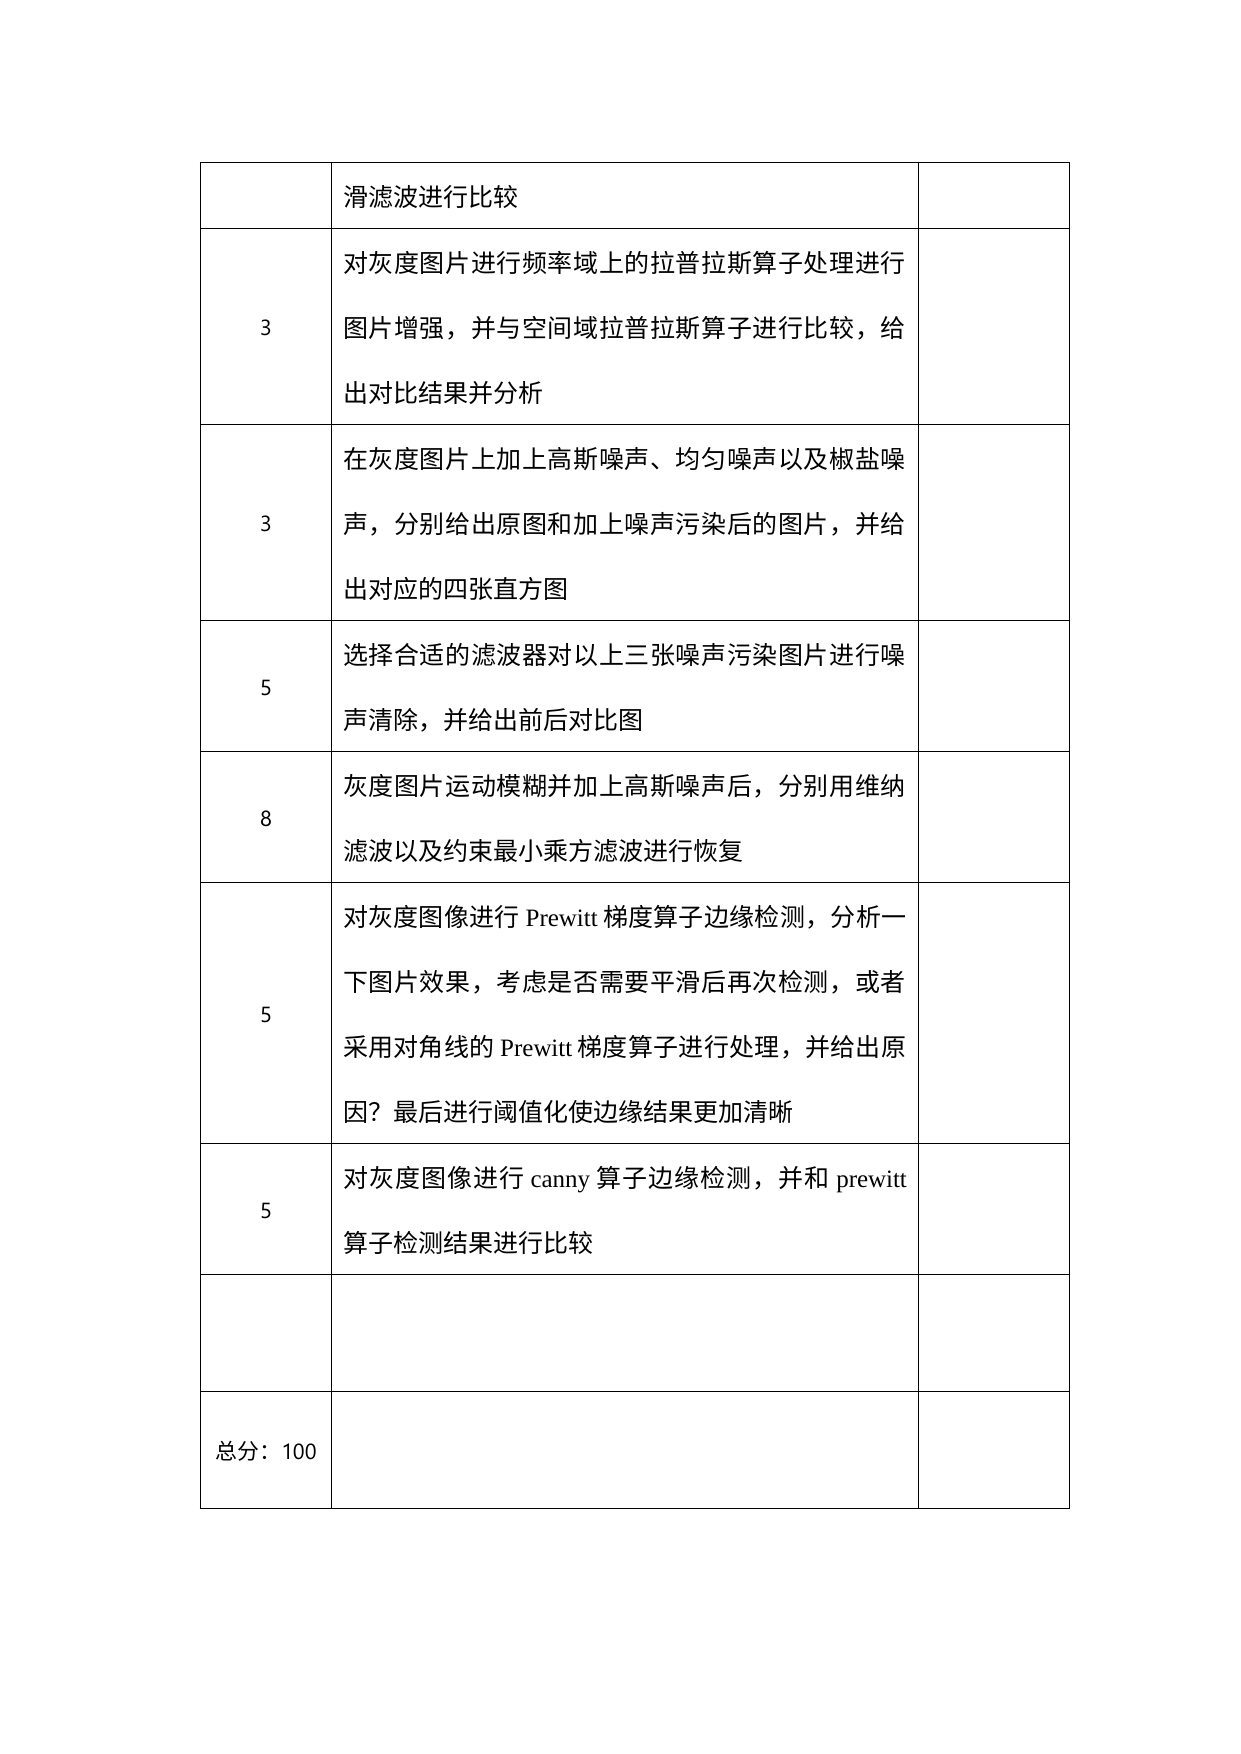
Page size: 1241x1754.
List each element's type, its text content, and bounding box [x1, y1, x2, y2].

table_cell [919, 621, 1069, 751]
table_cell [332, 1275, 918, 1391]
table_cell 灰度图片运动模糊并加上高斯噪声后，分别用维纳滤波以及约束最小乘方滤波进行恢复 [332, 752, 918, 882]
table_cell [919, 1275, 1069, 1391]
table_cell [332, 1392, 918, 1508]
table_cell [332, 163, 918, 228]
table_cell 对灰度图像进行Prewitt梯度算子边缘检测，分析一下图片效果，考虑是否需要平滑后再次检测，或者采用对角线的Prewitt梯度算子进行处理，并给出原因？最后进行阈值化使边缘结果更加清晰 [332, 883, 918, 1143]
table_cell 总分：100 [201, 1392, 331, 1508]
table_cell 对灰度图像进行canny算子边缘检测，并和prewitt算子检测结果进行比较 [332, 1144, 918, 1274]
table_cell [919, 1144, 1069, 1274]
table_cell 5 [201, 621, 331, 751]
table_cell 选择合适的滤波器对以上三张噪声污染图片进行噪声清除，并给出前后对比图 [332, 621, 918, 751]
table_cell [919, 163, 1069, 228]
table_cell 8 [201, 752, 331, 882]
table_cell 3 [201, 229, 331, 424]
table_cell [919, 229, 1069, 424]
table_cell [919, 883, 1069, 1143]
table_cell [919, 752, 1069, 882]
table_cell [919, 425, 1069, 620]
table_cell 4 [201, 163, 331, 228]
table_cell [201, 1275, 331, 1391]
table_cell [919, 1392, 1069, 1508]
table_cell 在灰度图片上加上高斯噪声、均匀噪声以及椒盐噪声，分别给出原图和加上噪声污染后的图片，并给出对应的四张直方图 [332, 425, 918, 620]
table_cell 5 [201, 1144, 331, 1274]
table_cell 5 [201, 883, 331, 1143]
table_cell 3 [201, 425, 331, 620]
table_cell 对灰度图片进行频率域上的拉普拉斯算子处理进行图片增强，并与空间域拉普拉斯算子进行比较，给出对比结果并分析 [332, 229, 918, 424]
